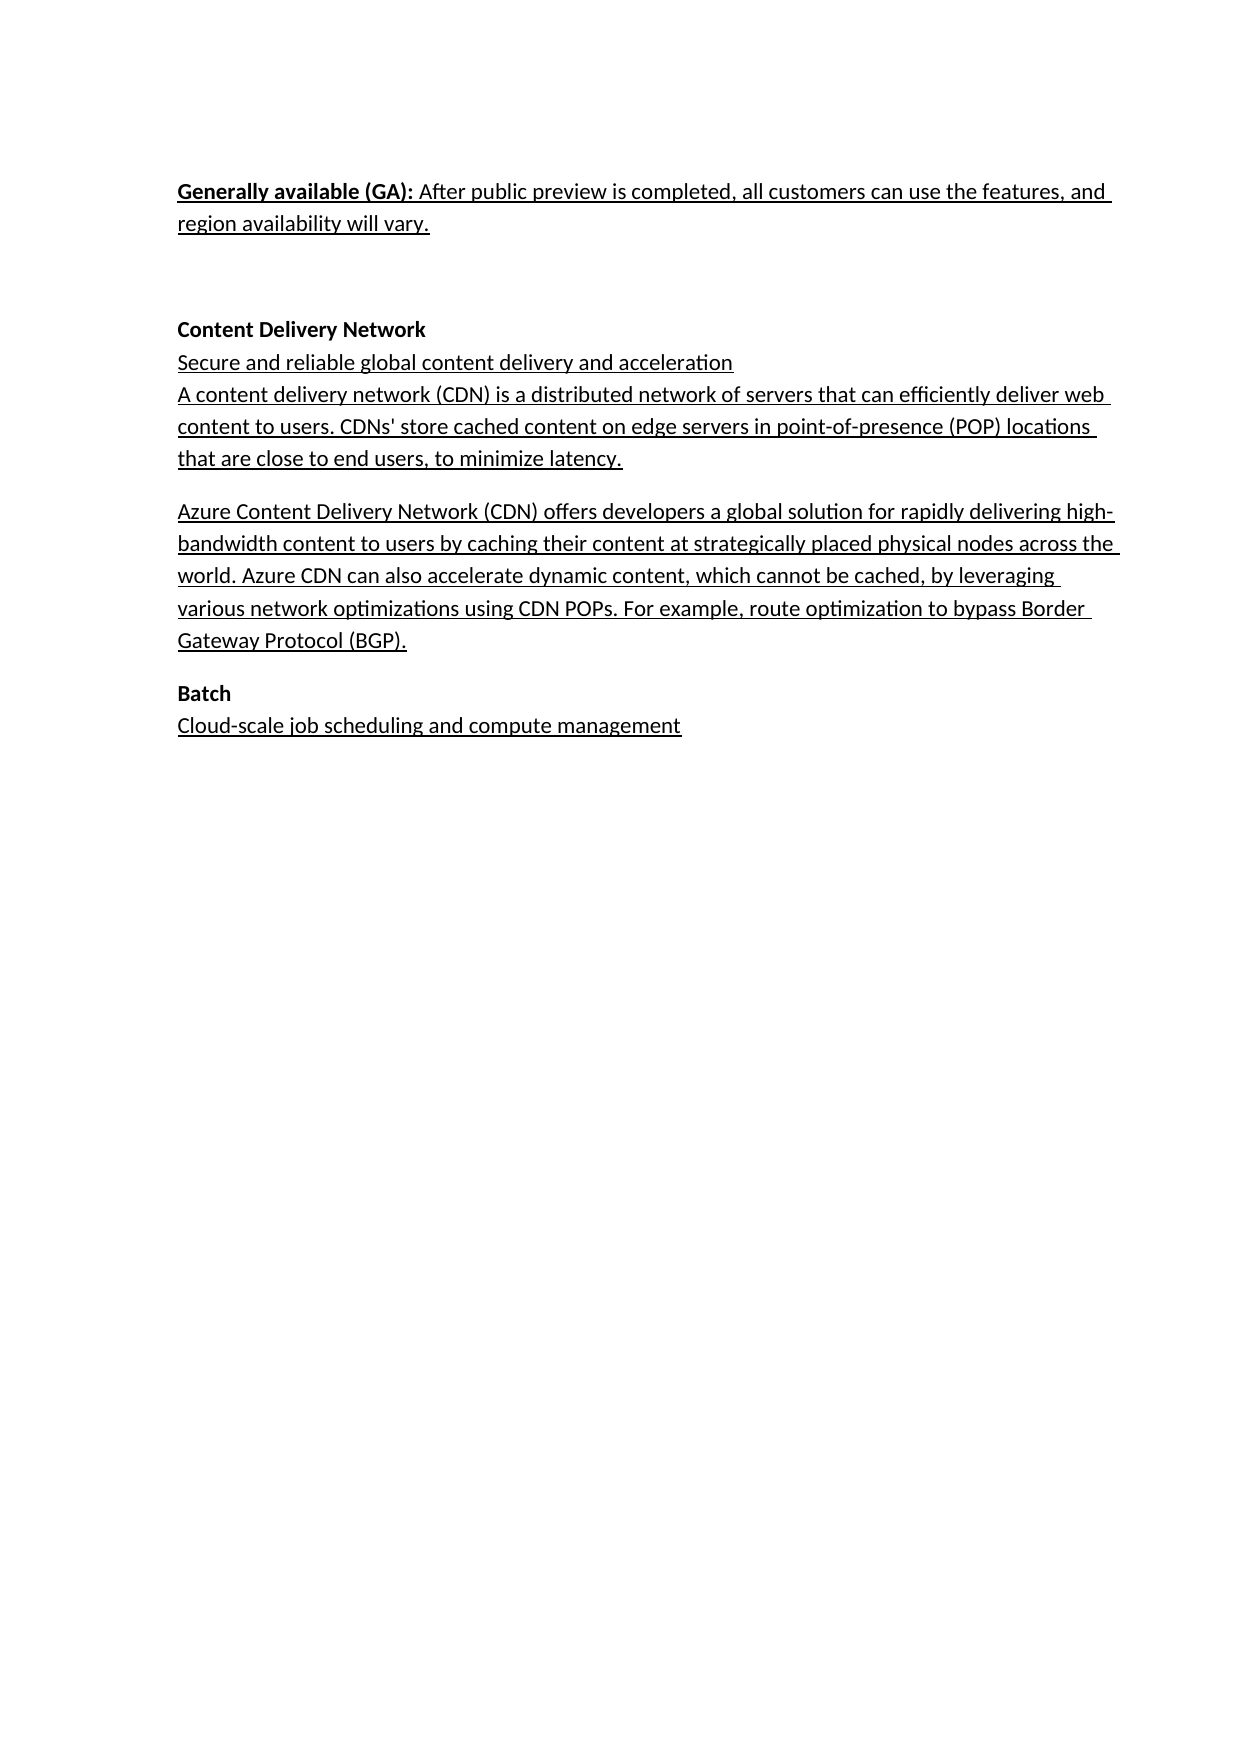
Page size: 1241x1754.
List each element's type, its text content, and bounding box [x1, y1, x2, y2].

text Azure Content Delivery Network (CDN) offers developers a global solution for rapidly delivering high-bandwidth content to users by caching their content at strategically placed physical nodes across the world. Azure CDN can also accelerate dynamic content, which cannot be cached, by leveraging various network optimizations using CDN POPs. For example, route optimization to bypass Border Gateway Protocol (BGP). [177, 497, 1122, 654]
text Content Delivery Network Secure and reliable global content delivery and acceleration A content delivery network (CDN) is a distributed network of servers that can efficiently deliver web content to users. CDNs' store cached content on edge servers in point-of-presence (POP) locations that are close to end users, to minimize latency. [177, 315, 1122, 472]
text Batch Cloud-scale job scheduling and compute management [177, 679, 1122, 739]
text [177, 177, 1122, 237]
